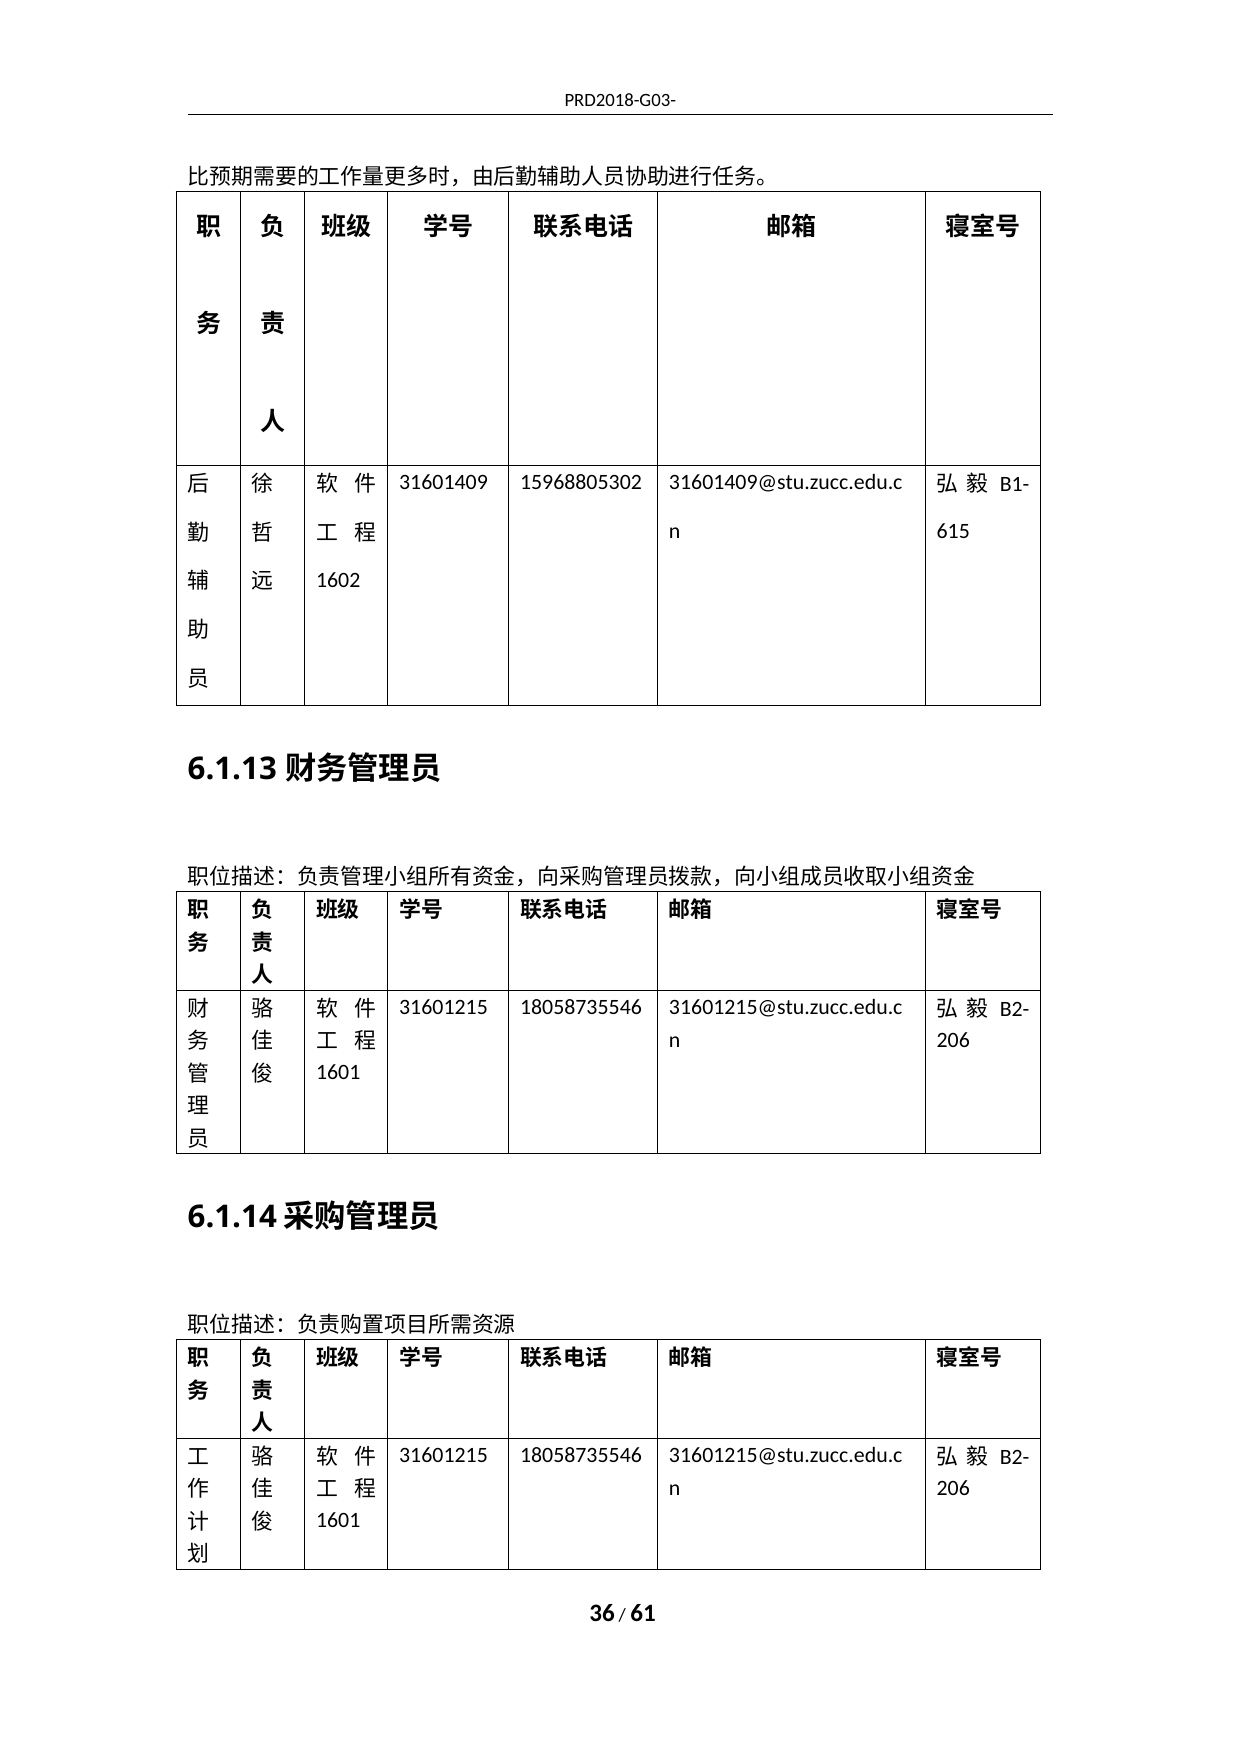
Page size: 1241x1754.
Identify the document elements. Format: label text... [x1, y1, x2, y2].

table_cell 18058735546 [509, 991, 657, 1153]
table_cell 31601409@stu.zucc.edu.cn [658, 466, 925, 705]
table_header 班级 [305, 192, 387, 464]
table_header 寝室号 [926, 1340, 1040, 1437]
table_header 职务 [177, 192, 240, 464]
table_header 联系电话 [509, 892, 657, 989]
table_cell 后勤辅助 员 [177, 466, 240, 705]
table_header 学号 [388, 192, 508, 464]
table_cell 31601409 [388, 466, 508, 705]
table_cell 弘毅B1-615 [926, 466, 1040, 705]
table_cell 31601215 [388, 991, 508, 1153]
table_cell 骆佳俊 [241, 991, 304, 1153]
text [187, 158, 1053, 191]
table_cell 软件工程1601 [305, 1439, 387, 1568]
table_cell 软件工程1601 [305, 991, 387, 1153]
table_cell 弘毅B2-206 [926, 991, 1040, 1153]
table_cell 31601215@stu.zucc.edu.cn [658, 991, 925, 1153]
table_cell 18058735546 [509, 1439, 657, 1568]
table_header 联系电话 [509, 1340, 657, 1437]
table_header 寝室号 [926, 892, 1040, 989]
table_cell 弘毅B2-206 [926, 1439, 1040, 1568]
table_cell 徐哲远 [241, 466, 304, 705]
table_cell 15968805302 [509, 466, 657, 705]
table_cell 31601215 [388, 1439, 508, 1568]
table_header 职务 [177, 892, 240, 989]
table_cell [658, 1439, 925, 1568]
table_cell 骆佳俊 [241, 1439, 304, 1568]
table_header 学号 [388, 1340, 508, 1437]
table_header 邮箱 [658, 192, 925, 464]
table_cell 软件工程1602 [305, 466, 387, 705]
table_header 负责人 [241, 192, 304, 464]
table_header 邮箱 [658, 1340, 925, 1437]
subtitle 6.1.13 财务管理员 [187, 733, 1053, 798]
table_header 邮箱 [658, 892, 925, 989]
table_header 学号 [388, 892, 508, 989]
subtitle 6.1.14采购管理员 [187, 1181, 1053, 1246]
table_cell 财务管理员 [177, 991, 240, 1153]
text 职位描述：负责管理小组所有资金，向采购管理员拨款，向小组成员收取小组资金 [187, 858, 1053, 891]
table_header 负责人 [241, 1340, 304, 1437]
table_header 寝室号 [926, 192, 1040, 464]
table_cell 工作计划管理员 [177, 1439, 240, 1568]
text 职位描述：负责购置项目所需资源 [187, 1306, 1053, 1339]
table_header 班级 [305, 1340, 387, 1437]
table_header 班级 [305, 892, 387, 989]
table_header 职务 [177, 1340, 240, 1437]
table_header 联系电话 [509, 192, 657, 464]
table_header 负责人 [241, 892, 304, 989]
